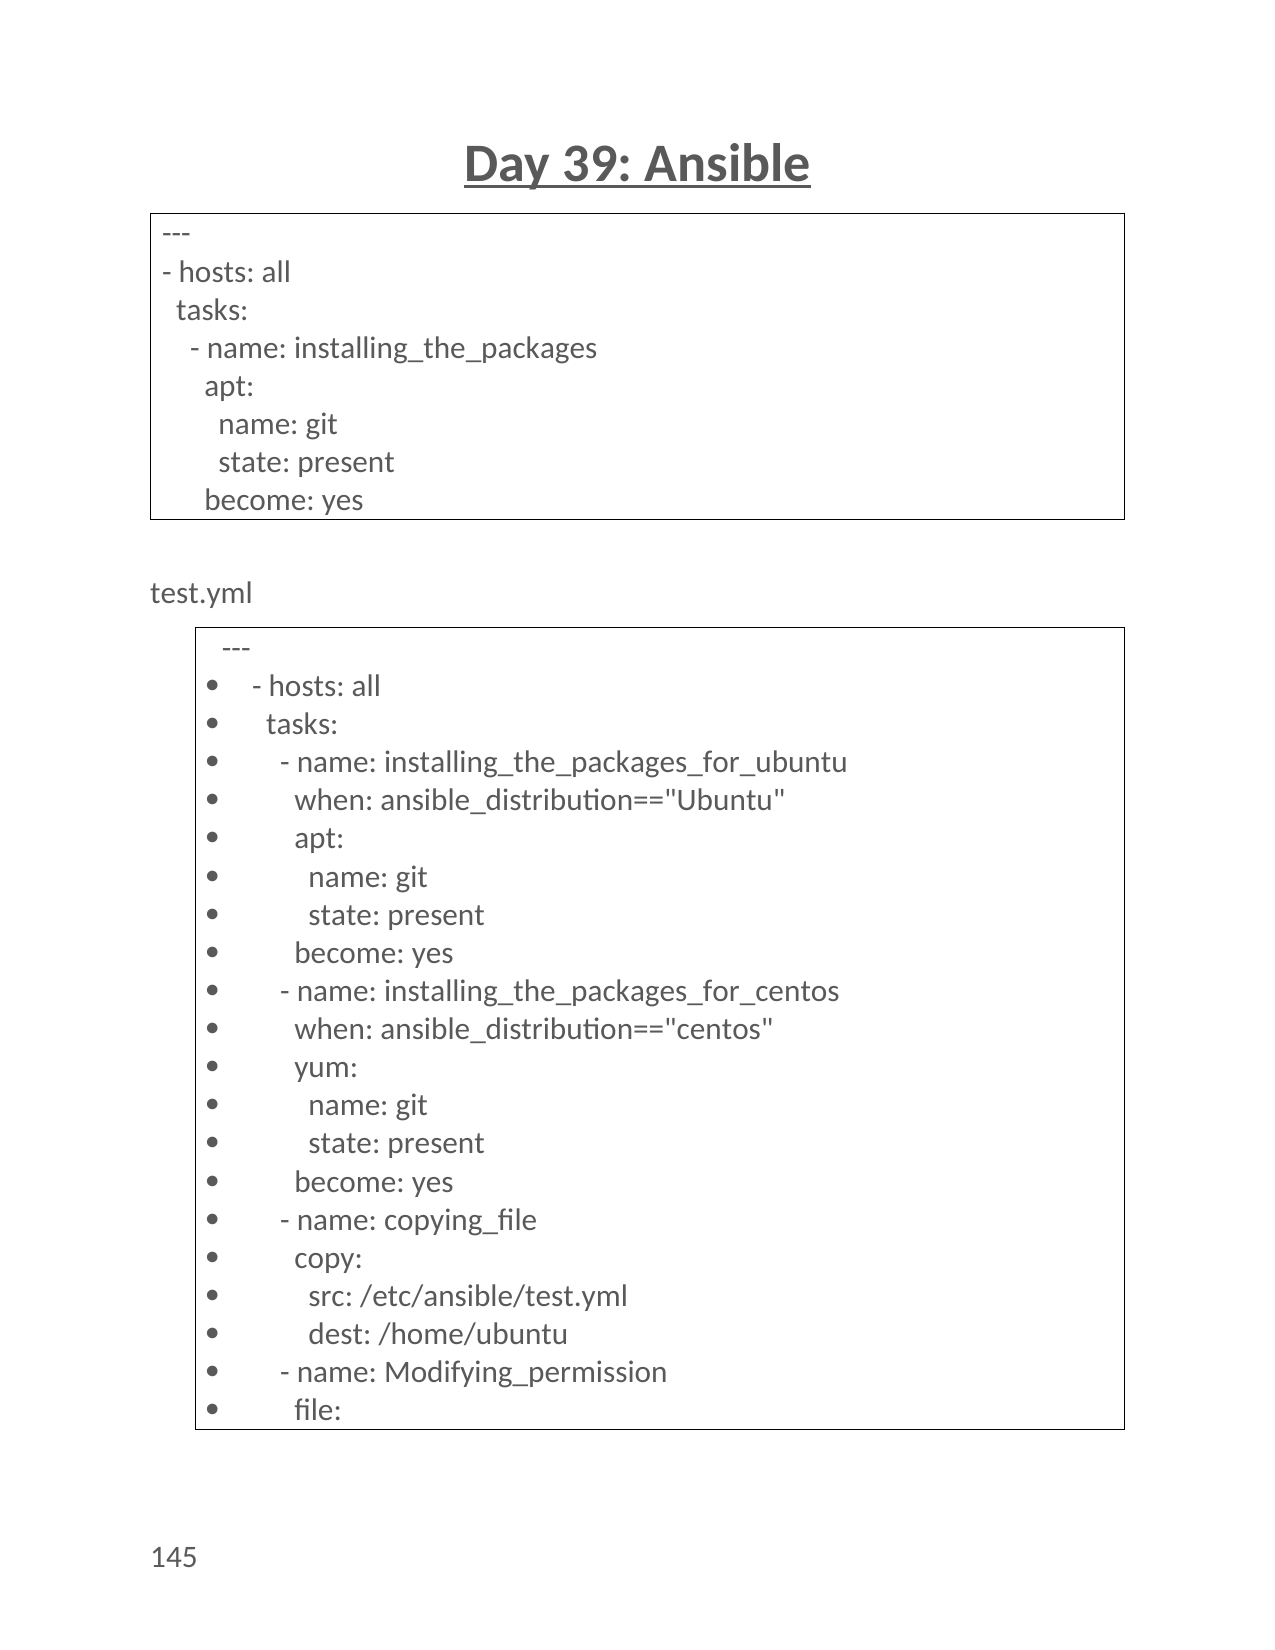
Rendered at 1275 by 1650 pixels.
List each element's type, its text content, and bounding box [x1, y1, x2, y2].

table_header --- - hosts: all tasks: - name: installing_the_packages apt: name: git state: present become: yes [151, 214, 1124, 518]
text Day 39: Ansible [150, 129, 1125, 195]
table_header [196, 628, 1124, 1428]
list test.yml [150, 573, 1125, 611]
